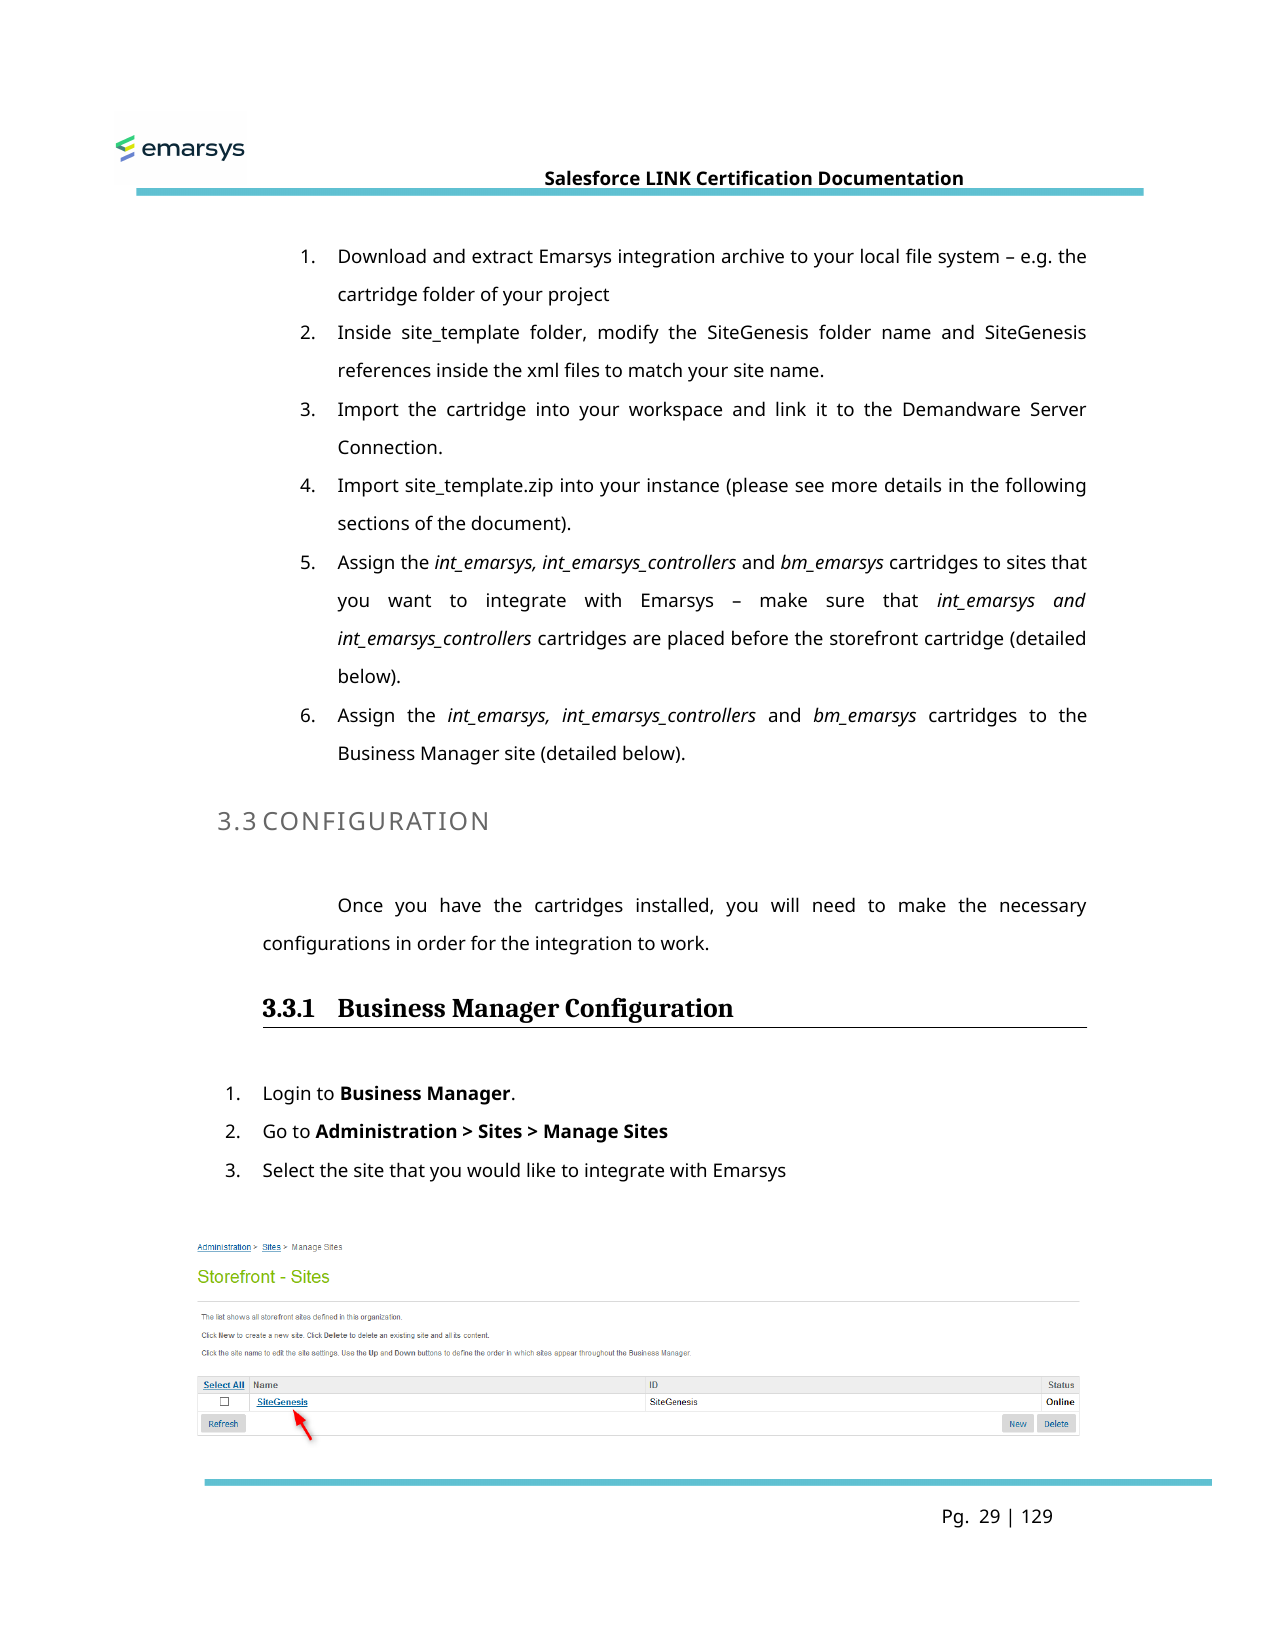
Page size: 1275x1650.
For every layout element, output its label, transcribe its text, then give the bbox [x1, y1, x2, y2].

list Select the site that you would like to integrate with Emarsys [225, 1157, 1087, 1183]
list Inside site_template folder, modify the SiteGenesis folder name and SiteGenesis references inside the xml files to match your site name. [300, 319, 1087, 383]
picture [136, 188, 1144, 196]
text Once you have the cartridges installed, you will need to make the necessary configurations in order for the integration to work. [262, 892, 1087, 956]
picture [113, 111, 247, 185]
list Download and extract Emarsys integration archive to your local file system – e.g. the cartridge folder of your project [300, 243, 1087, 307]
subtitle Business Manager Configuration [262, 993, 1087, 1028]
list Import the cartridge into your workspace and link it to the Demandware Server Connection. [300, 396, 1087, 460]
picture [204, 1479, 1212, 1486]
list Assign the int_emarsys, int_emarsys_controllers and bm_emarsys cartridges to the Business Manager site (detailed below). [300, 702, 1087, 766]
list Assign the int_emarsys, int_emarsys_controllers and bm_emarsys cartridges to sites that you want to integrate with Emarsys – make sure that int_emarsys and int_emarsys_controllers cartridges are placed before the storefront cartridge (detailed below). [300, 549, 1087, 689]
picture [187, 1232, 1088, 1454]
subtitle Configuration [217, 803, 1087, 837]
list Login to Business Manager. [225, 1081, 1087, 1106]
list Import site_template.zip into your instance (please see more details in the following sections of the document). [300, 472, 1087, 536]
list Go to Administration > Sites > Manage Sites [225, 1119, 1087, 1144]
